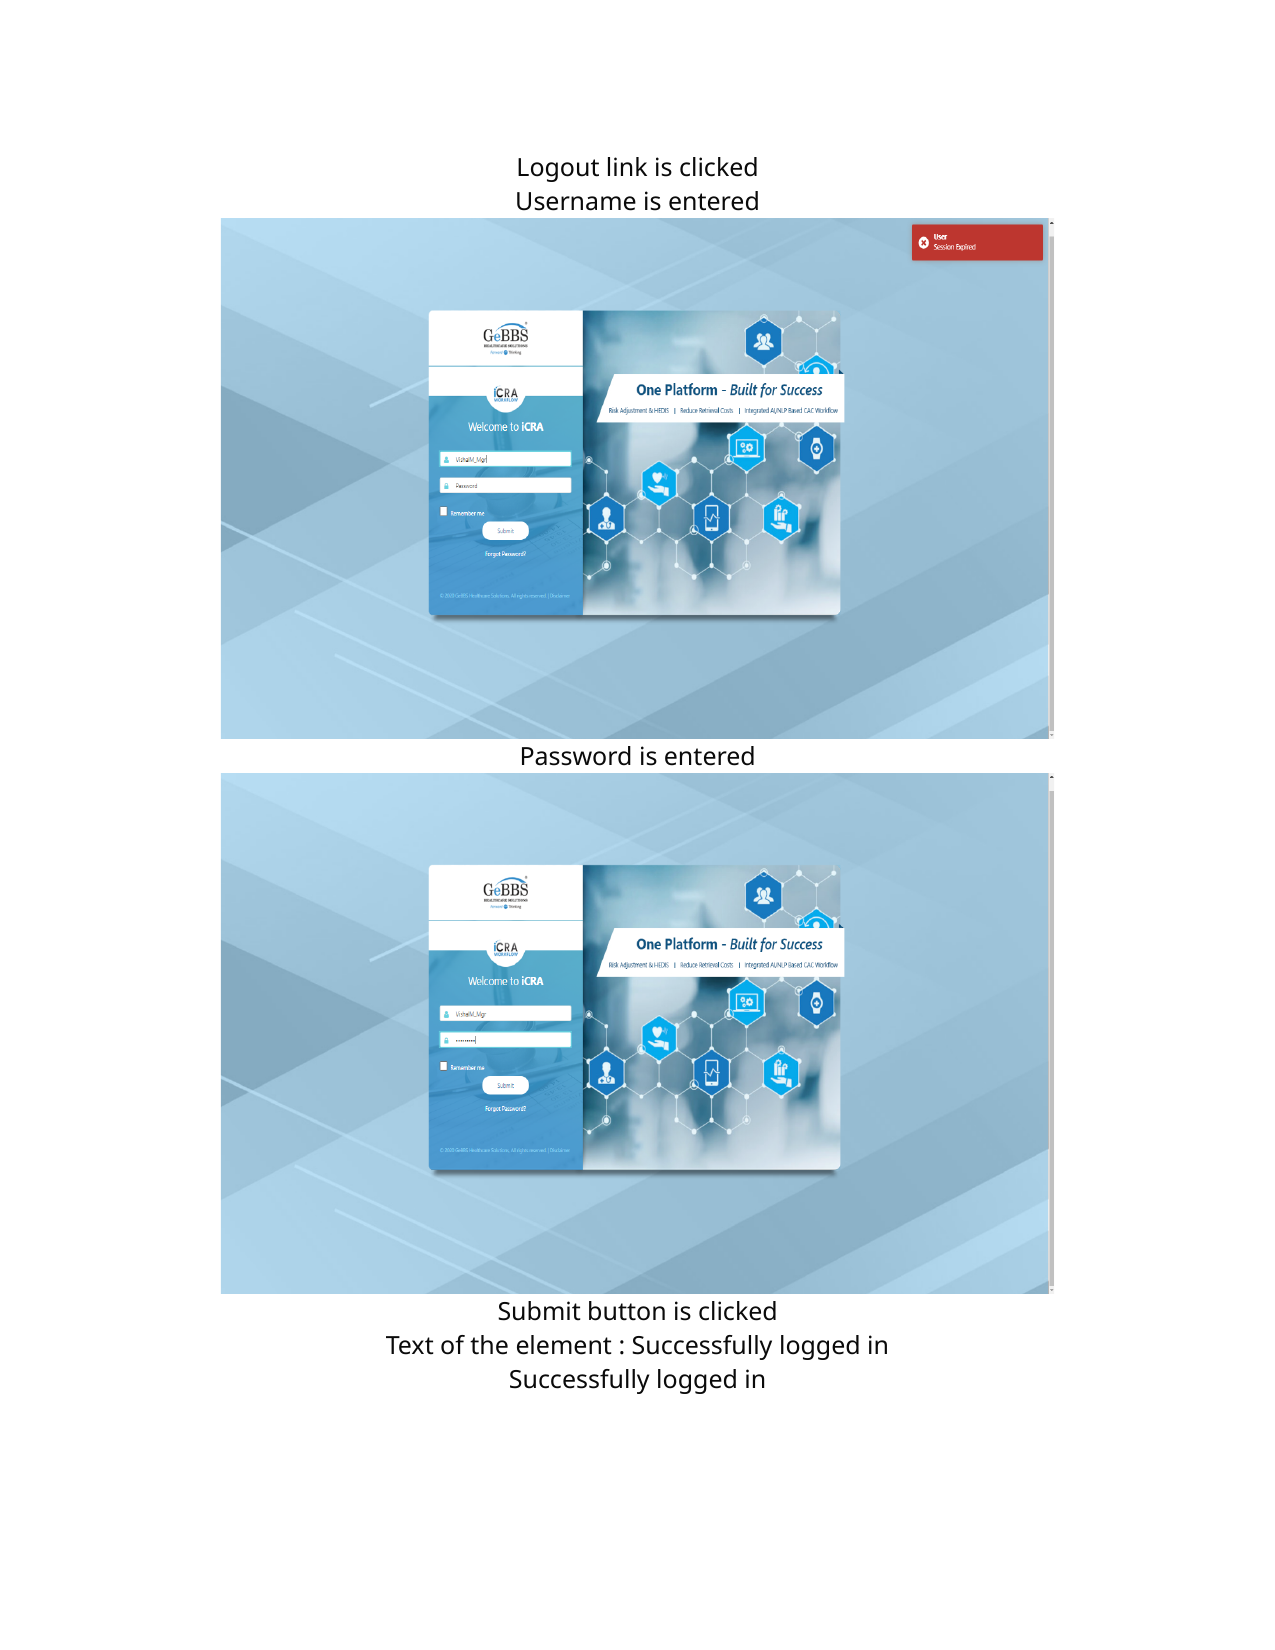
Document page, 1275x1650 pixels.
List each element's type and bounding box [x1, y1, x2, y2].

text [150, 150, 1125, 1396]
picture [220, 773, 1055, 1294]
picture [220, 218, 1055, 739]
